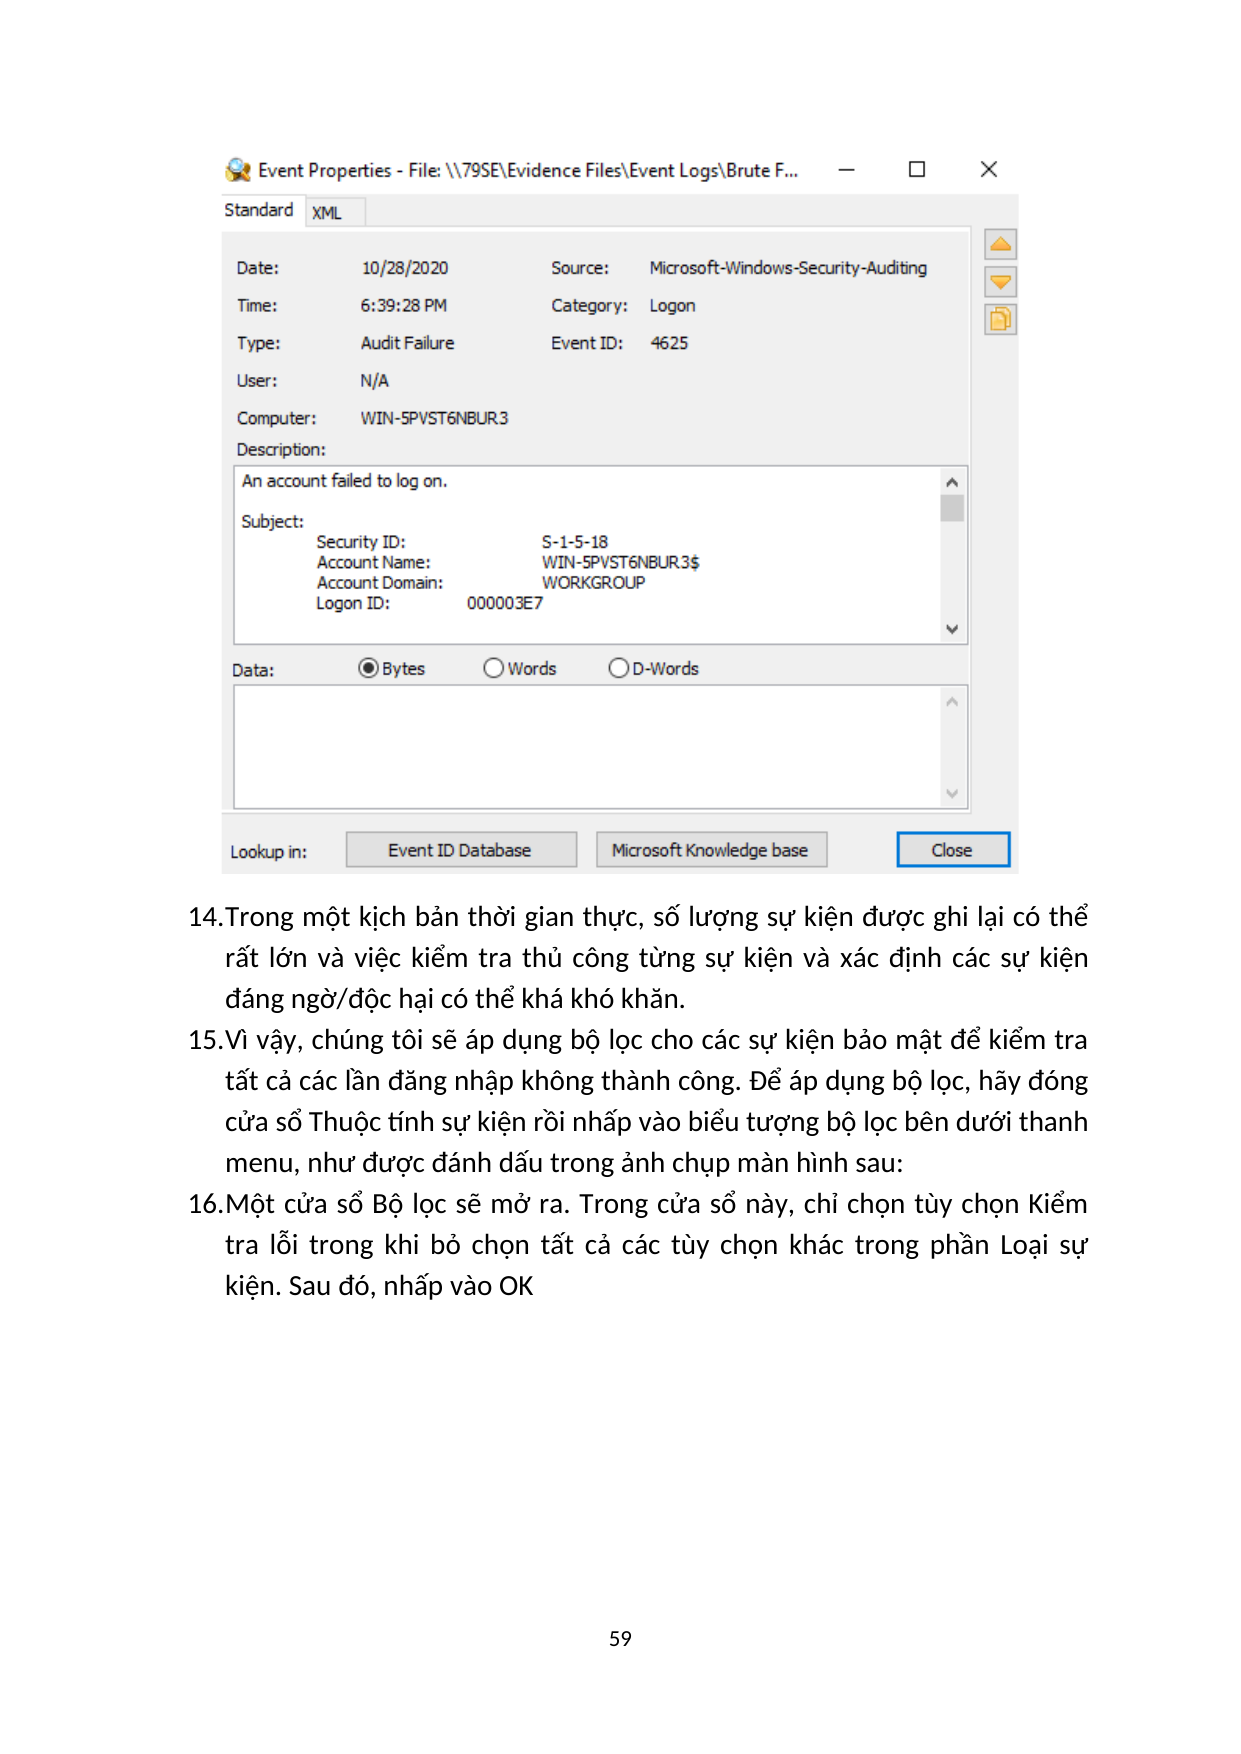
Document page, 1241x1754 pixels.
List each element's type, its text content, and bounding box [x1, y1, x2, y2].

list Trong một kịch bản thời gian thực, số lượng sự kiện được ghi lại có thể rất lớn và việc kiểm tra thủ công từng sự kiện và xác định các sự kiện đáng ngờ/độc hại có thể khá khó khăn. [187, 898, 1090, 1016]
list Một cửa sổ Bộ lọc sẽ mở ra. Trong cửa sổ này, chỉ chọn tùy chọn Kiểm tra lỗi trong khi bỏ chọn tất cả các tùy chọn khác trong phần Loại sự kiện. Sau đó, nhấp vào OK [187, 1185, 1090, 1303]
picture [221, 150, 1019, 874]
list Vì vậy, chúng tôi sẽ áp dụng bộ lọc cho các sự kiện bảo mật để kiểm tra tất cả các lần đăng nhập không thành công. Để áp dụng bộ lọc, hãy đóng cửa sổ Thuộc tính sự kiện rồi nhấp vào biểu tượng bộ lọc bên dưới thanh menu, như được đánh dấu trong ảnh chụp màn hình sau: [187, 1021, 1090, 1180]
